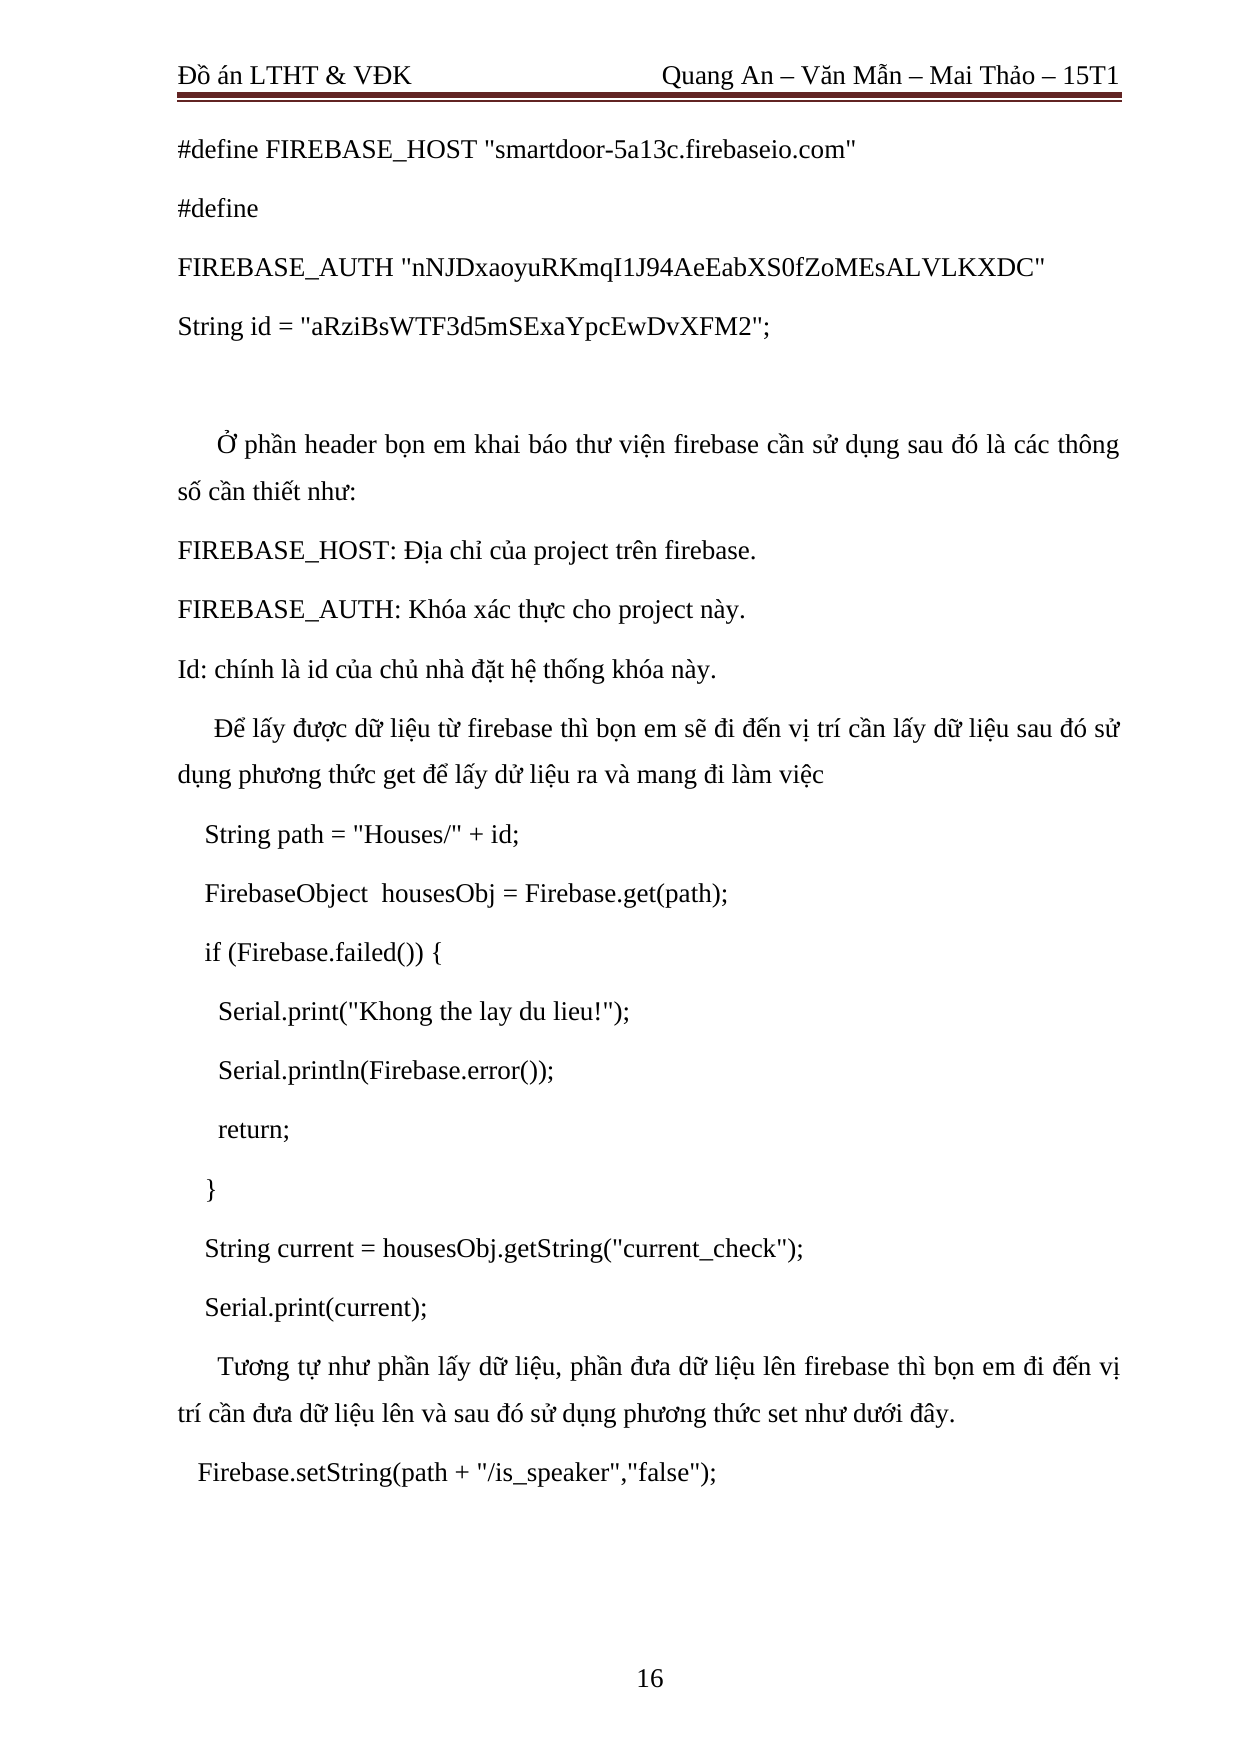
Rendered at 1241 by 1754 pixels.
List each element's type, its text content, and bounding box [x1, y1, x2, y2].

text if (Firebase.failed()) { [177, 936, 1122, 967]
text return; [177, 1114, 1122, 1145]
text String path = "Houses/" + id; [177, 818, 1122, 849]
text Ở phần header bọn em khai báo thư viện firebase cần sử dụng sau đó là các thông số cần thiết như: [177, 429, 1122, 506]
text String current = housesObj.getString("current_check"); [177, 1232, 1122, 1263]
text FIREBASE_HOST: Địa chỉ của project trên firebase. [177, 534, 1122, 566]
text Serial.print("Khong the lay du lieu!"); [177, 995, 1122, 1026]
text #define [177, 192, 1122, 223]
text Để lấy được dữ liệu từ firebase thì bọn em sẽ đi đến vị trí cần lấy dữ liệu sau đó sử dụng phương thức get để lấy dử liệu ra và mang đi làm việc [177, 712, 1122, 790]
text String id = "aRziBsWTF3d5mSExaYpcEwDvXFM2"; [177, 310, 1122, 341]
text Serial.println(Firebase.error()); [177, 1054, 1122, 1086]
text #define FIREBASE_HOST "smartdoor-5a13c.firebaseio.com" [177, 133, 1122, 164]
text FIREBASE_AUTH "nNJDxaoyuRKmqI1J94AeEabXS0fZoMEsALVLKXDC" [177, 251, 1122, 282]
text FIREBASE_AUTH: Khóa xác thực cho project này. [177, 594, 1122, 625]
text Tương tự như phần lấy dữ liệu, phần đưa dữ liệu lên firebase thì bọn em đi đến vị trí cần đưa dữ liệu lên và sau đó sử dụng phương thức set như dưới đây. [177, 1350, 1122, 1428]
text FirebaseObject housesObj = Firebase.get(path); [177, 877, 1122, 908]
text } [177, 1173, 1122, 1204]
text Serial.print(current); [177, 1291, 1122, 1322]
text Id: chính là id của chủ nhà đặt hệ thống khóa này. [177, 653, 1122, 684]
text Firebase.setString(path + "/is_speaker","false"); [177, 1456, 1122, 1487]
